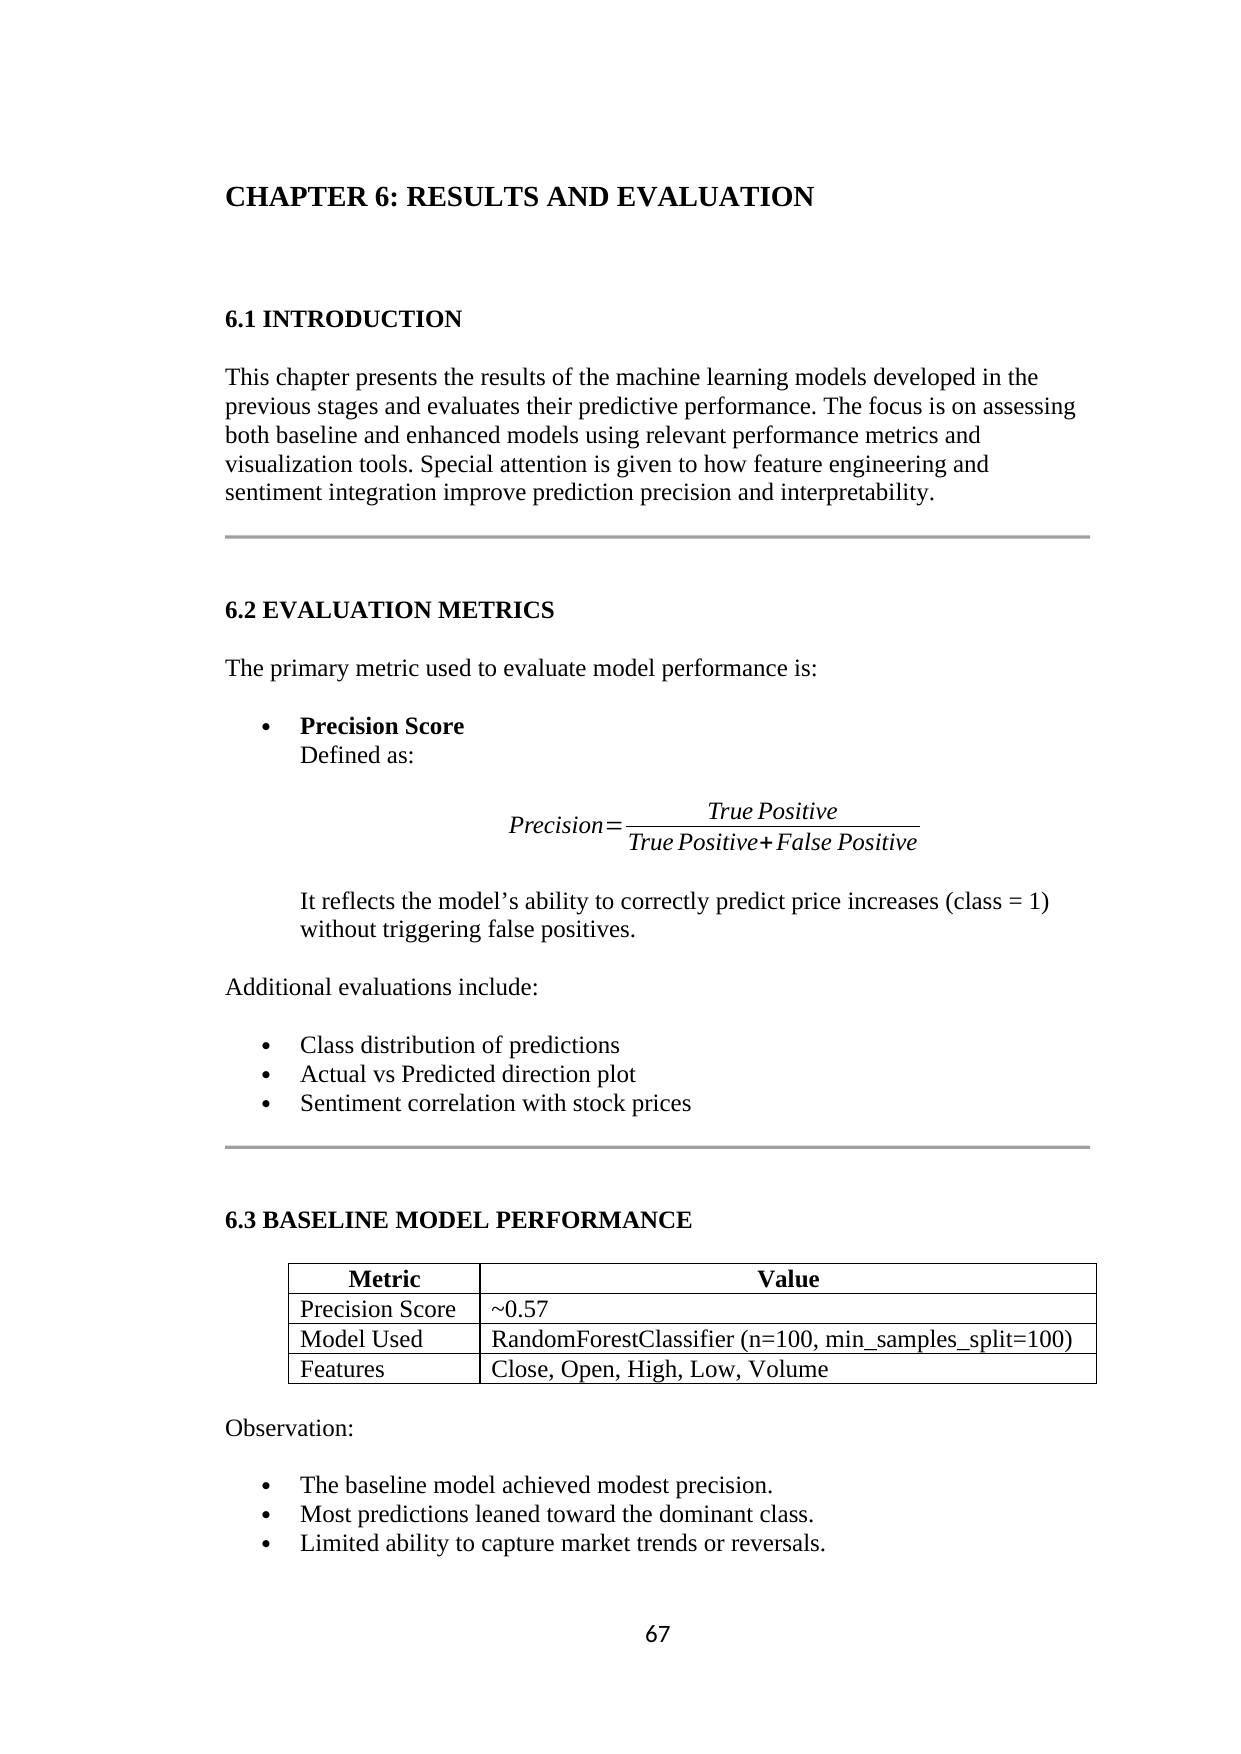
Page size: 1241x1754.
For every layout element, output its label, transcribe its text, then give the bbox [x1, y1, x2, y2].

text This chapter presents the results of the machine learning models developed in the previous stages and evaluates their predictive performance. The focus is on assessing both baseline and enhanced models using relevant performance metrics and visualization tools. Special attention is given to how feature engineering and sentiment integration improve prediction precision and interpretability. [225, 362, 1090, 506]
table_cell ~0.57 [481, 1294, 1096, 1323]
text Observation: [225, 1413, 1090, 1441]
text Additional evaluations include: [225, 972, 1090, 1001]
text 6.1 INTRODUCTION [225, 304, 1090, 333]
table_cell Close, Open, High, Low, Volume [481, 1354, 1096, 1382]
table_cell Precision Score [289, 1294, 479, 1323]
list Most predictions leaned toward the dominant class. [262, 1499, 1090, 1528]
text The primary metric used to evaluate model performance is: [225, 653, 1090, 682]
list The baseline model achieved modest precision. [262, 1471, 1090, 1499]
list Sentiment correlation with stock prices [262, 1088, 1090, 1117]
table_cell RandomForestClassifier (n=100, min_samples_split=100) [481, 1324, 1096, 1353]
table_header Value [481, 1264, 1096, 1293]
table_header Metric [289, 1264, 479, 1293]
text It reflects the model’s ability to correctly predict price increases (class = 1) without triggering false positives. [300, 886, 1090, 943]
table_cell Model Used [289, 1324, 479, 1353]
list Actual vs Predicted direction plot [262, 1059, 1090, 1088]
list Class distribution of predictions [262, 1030, 1090, 1059]
text 6.3 BASELINE MODEL PERFORMANCE [225, 1205, 1090, 1234]
list Limited ability to capture market trends or reversals. [262, 1528, 1090, 1557]
text 6.2 EVALUATION METRICS [225, 595, 1090, 624]
list Precision Score Defined as: [262, 711, 1090, 768]
text CHAPTER 6: RESULTS AND EVALUATION [225, 179, 1090, 213]
table_cell Features [289, 1354, 479, 1382]
